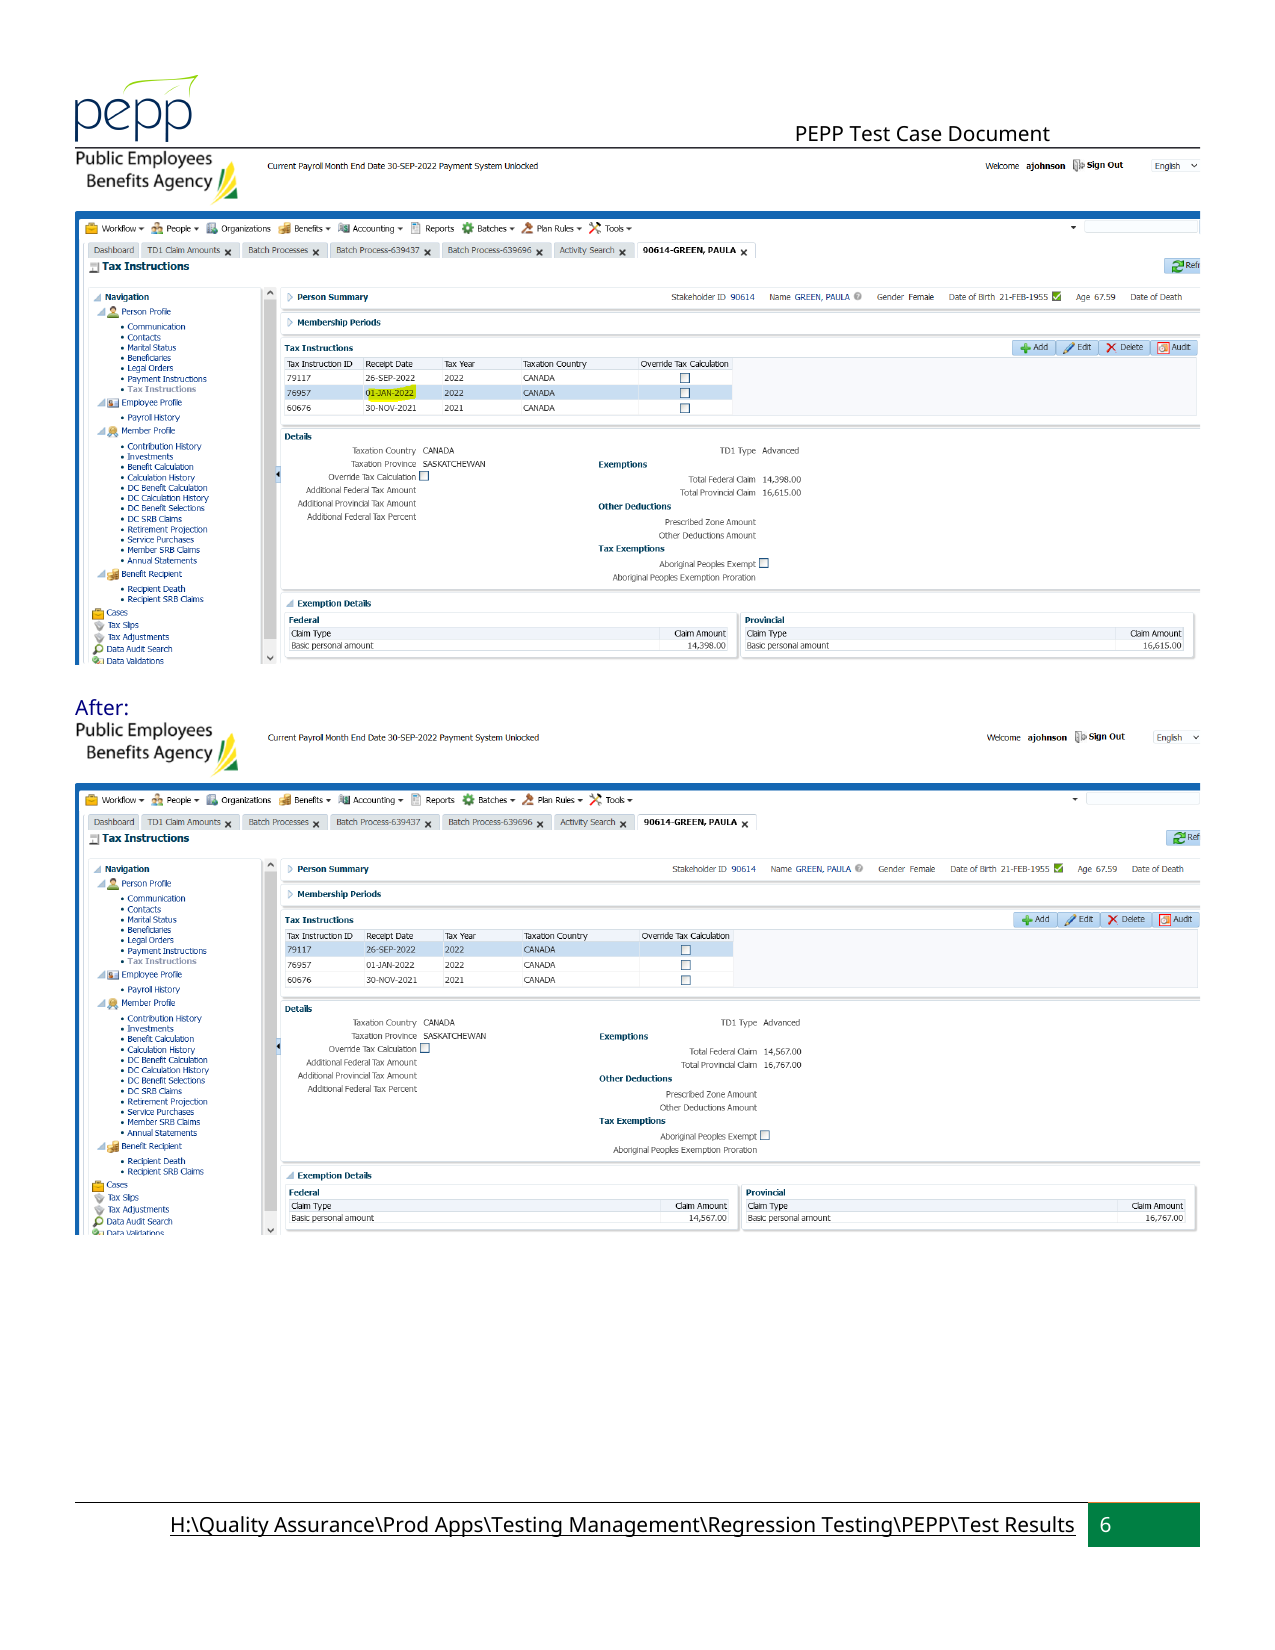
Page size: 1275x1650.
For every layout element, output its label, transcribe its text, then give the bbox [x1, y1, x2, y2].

picture [75, 721, 1200, 1235]
picture [75, 75, 199, 142]
text After: [75, 693, 1200, 721]
picture [75, 147, 1200, 665]
